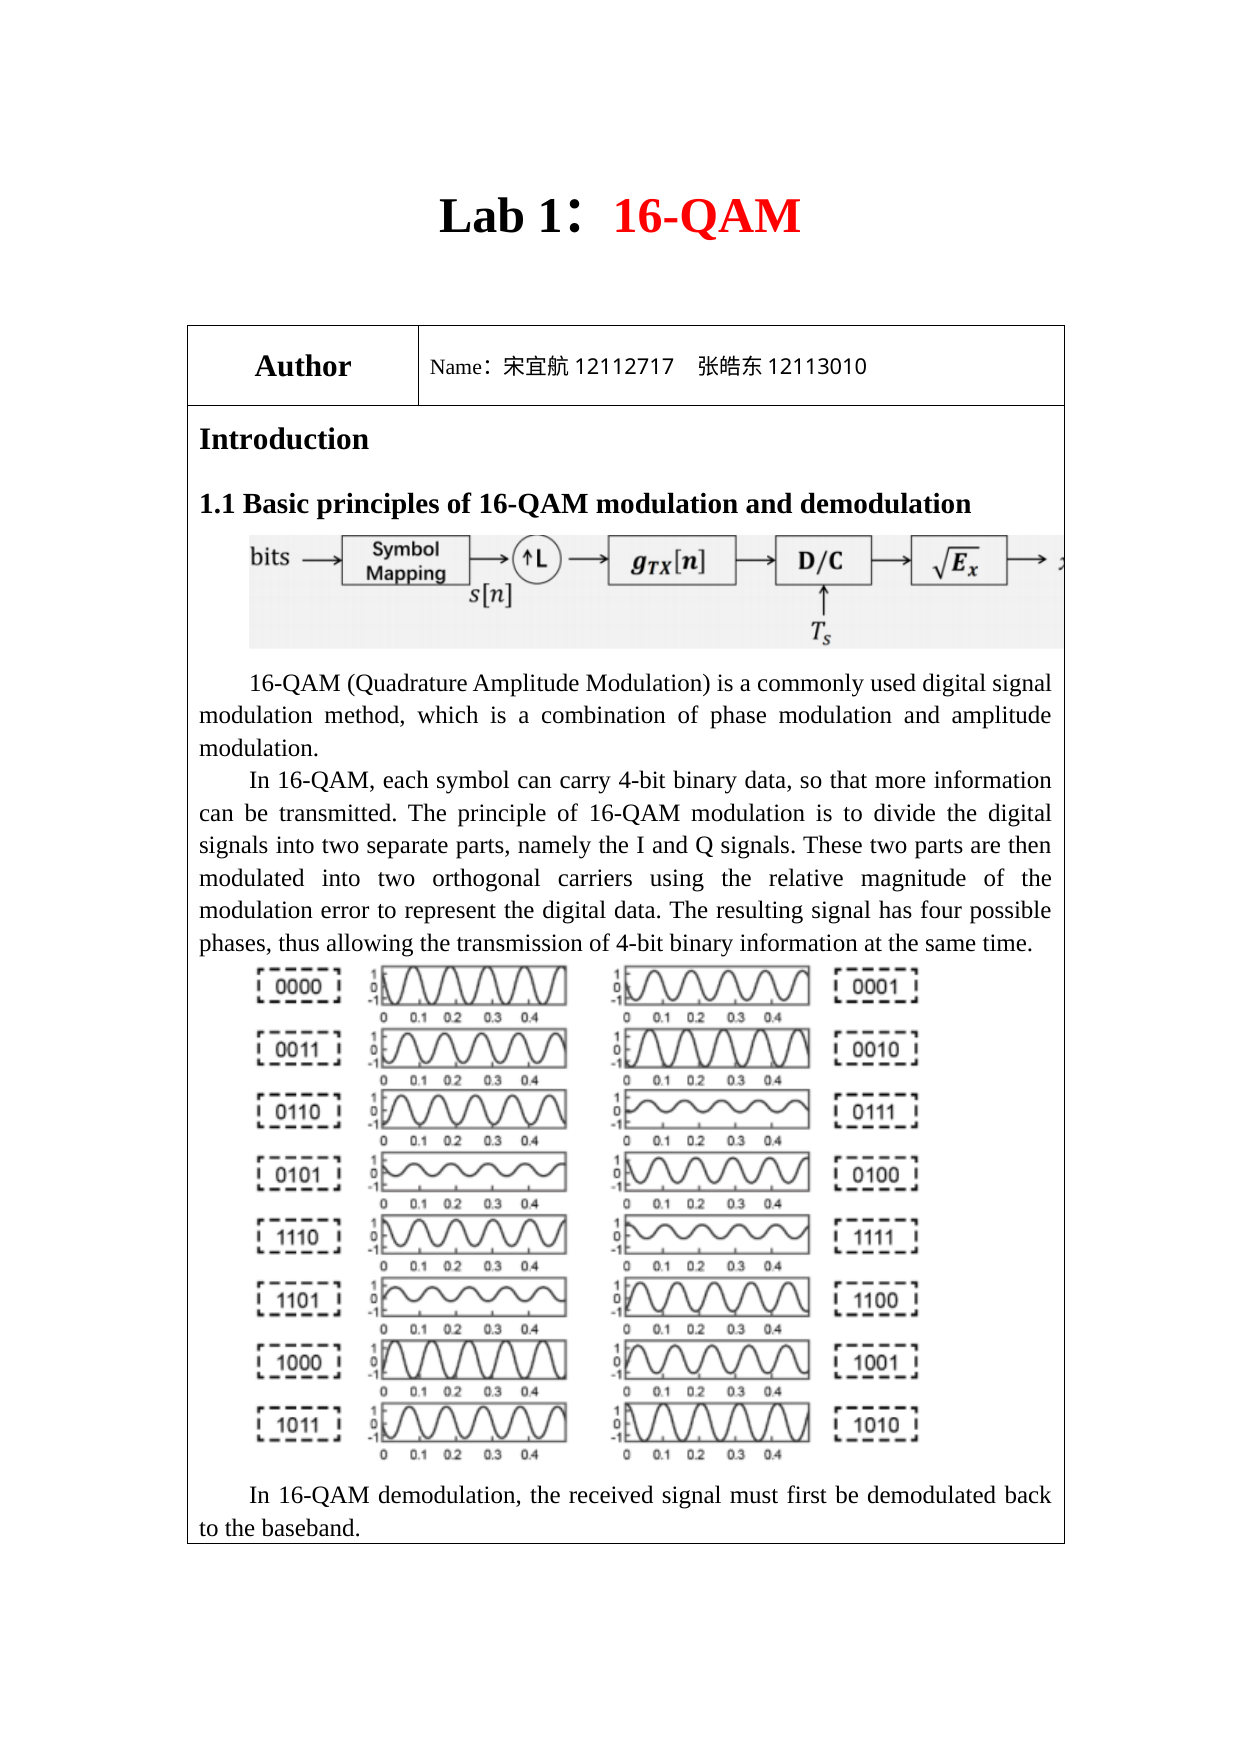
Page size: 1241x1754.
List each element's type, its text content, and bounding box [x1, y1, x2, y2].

picture [248, 958, 935, 1466]
text Lab 1：16-QAM [187, 162, 1053, 259]
table_header Author [188, 326, 418, 405]
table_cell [188, 406, 1064, 1543]
picture [248, 535, 1064, 651]
table_header Name：宋宜航 12112717 张皓东12113010 [419, 326, 1064, 405]
